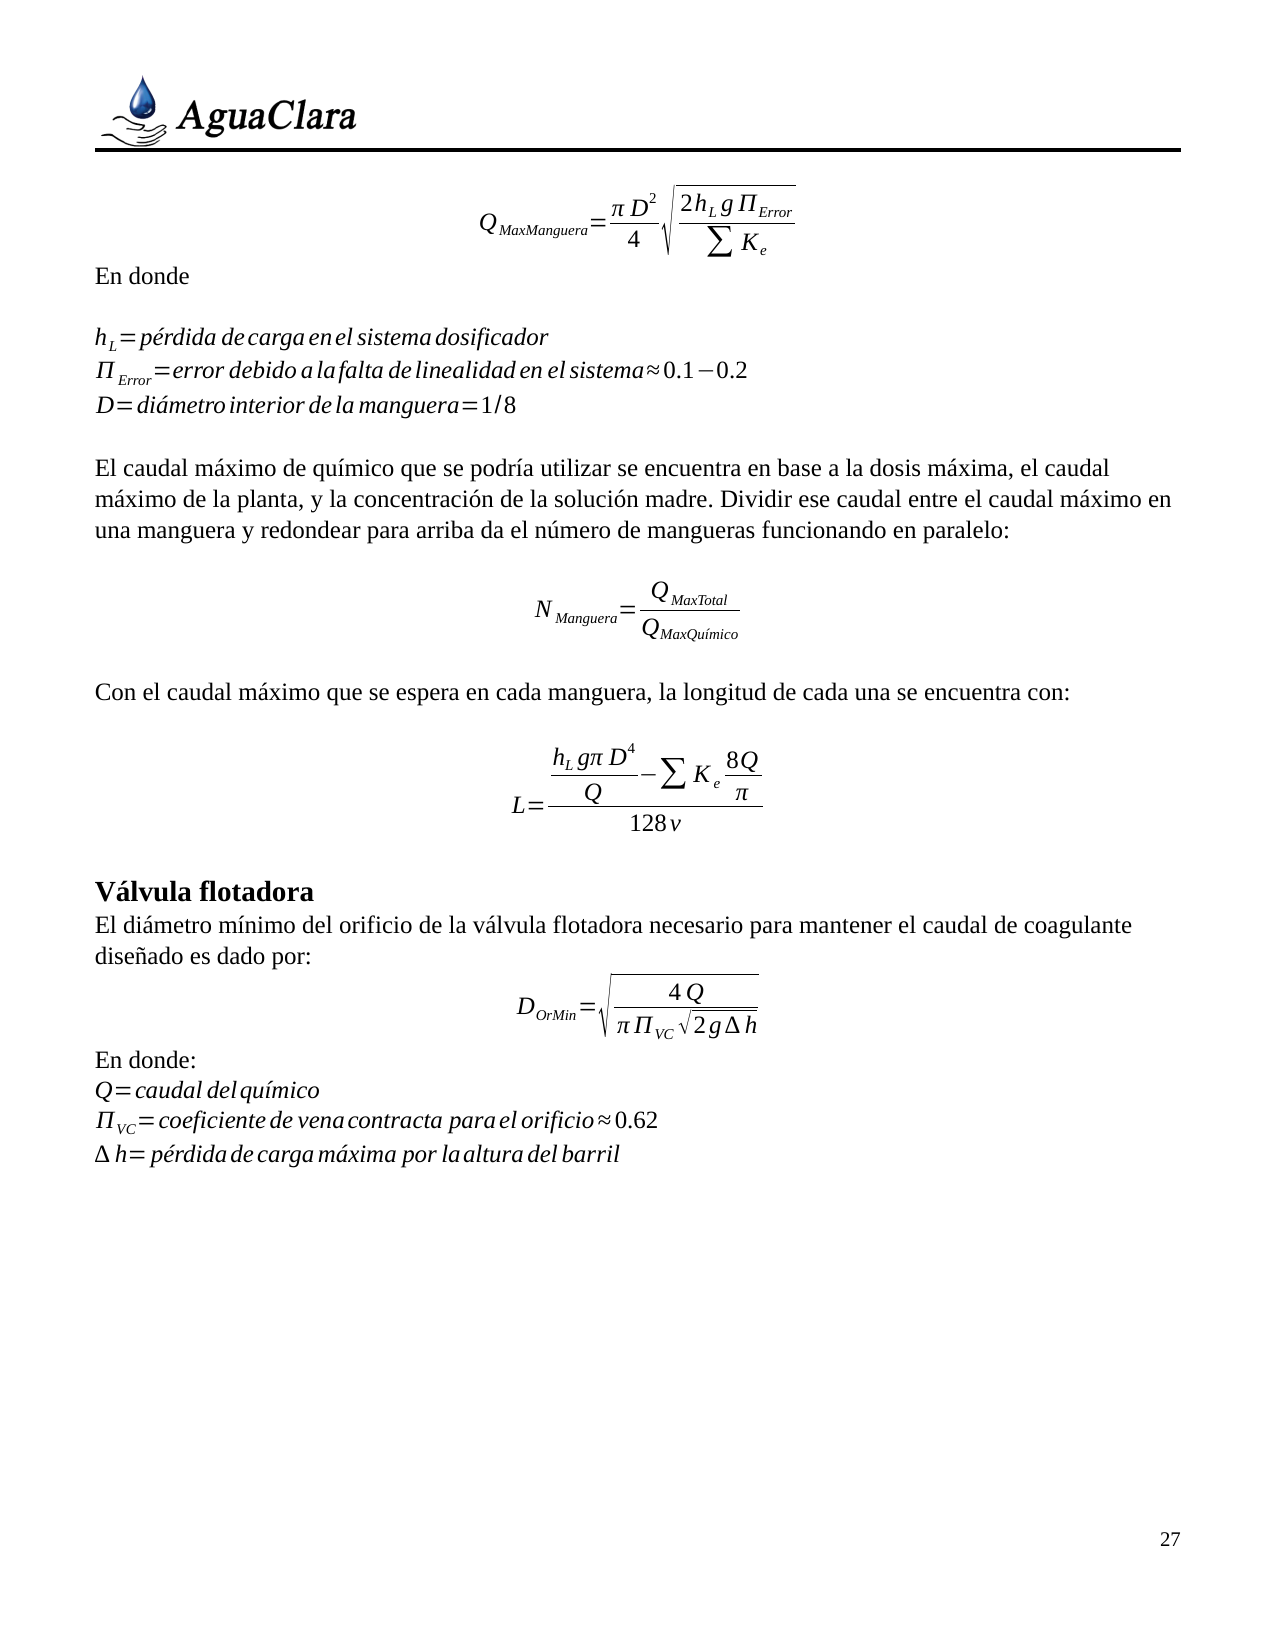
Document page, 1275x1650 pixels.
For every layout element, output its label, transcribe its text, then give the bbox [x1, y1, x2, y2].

subtitle Válvula flotadora [94, 874, 1181, 907]
picture [94, 75, 373, 148]
text En donde [94, 261, 1181, 290]
text El diámetro mínimo del orificio de la válvula flotadora necesario para mantener el caudal de coagulante diseñado es dado por: [94, 910, 1181, 970]
text En donde: [94, 1045, 1181, 1073]
text Con el caudal máximo que se espera en cada manguera, la longitud de cada una se encuentra con: [94, 677, 1181, 706]
text El caudal máximo de químico que se podría utilizar se encuentra en base a la dosis máxima, el caudal máximo de la planta, y la concentración de la solución madre. Dividir ese caudal entre el caudal máximo en una manguera y redondear para arriba da el número de mangueras funcionando en paralelo: [94, 453, 1181, 544]
